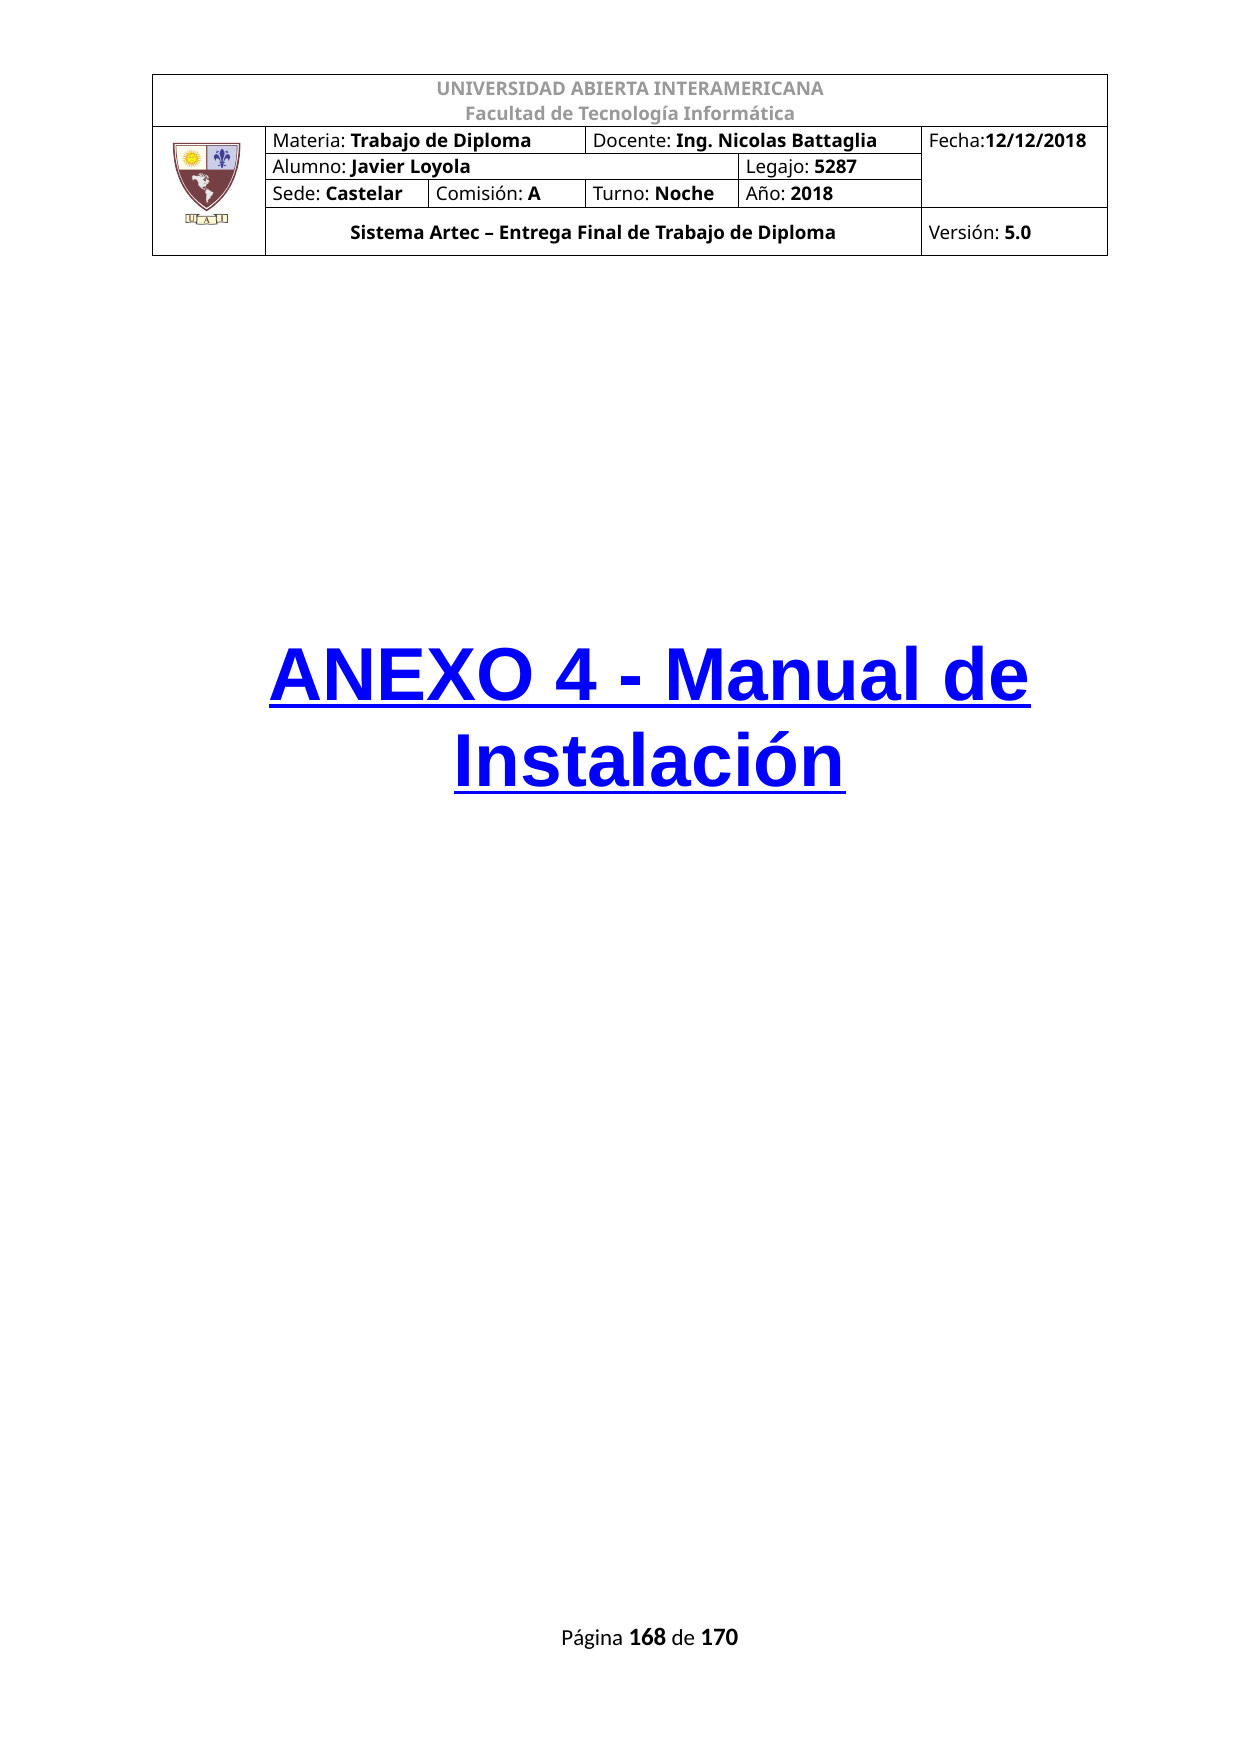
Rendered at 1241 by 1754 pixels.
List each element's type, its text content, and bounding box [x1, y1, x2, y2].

picture [157, 136, 257, 228]
text ANEXO 4 - Manual de Instalación [177, 629, 1122, 802]
